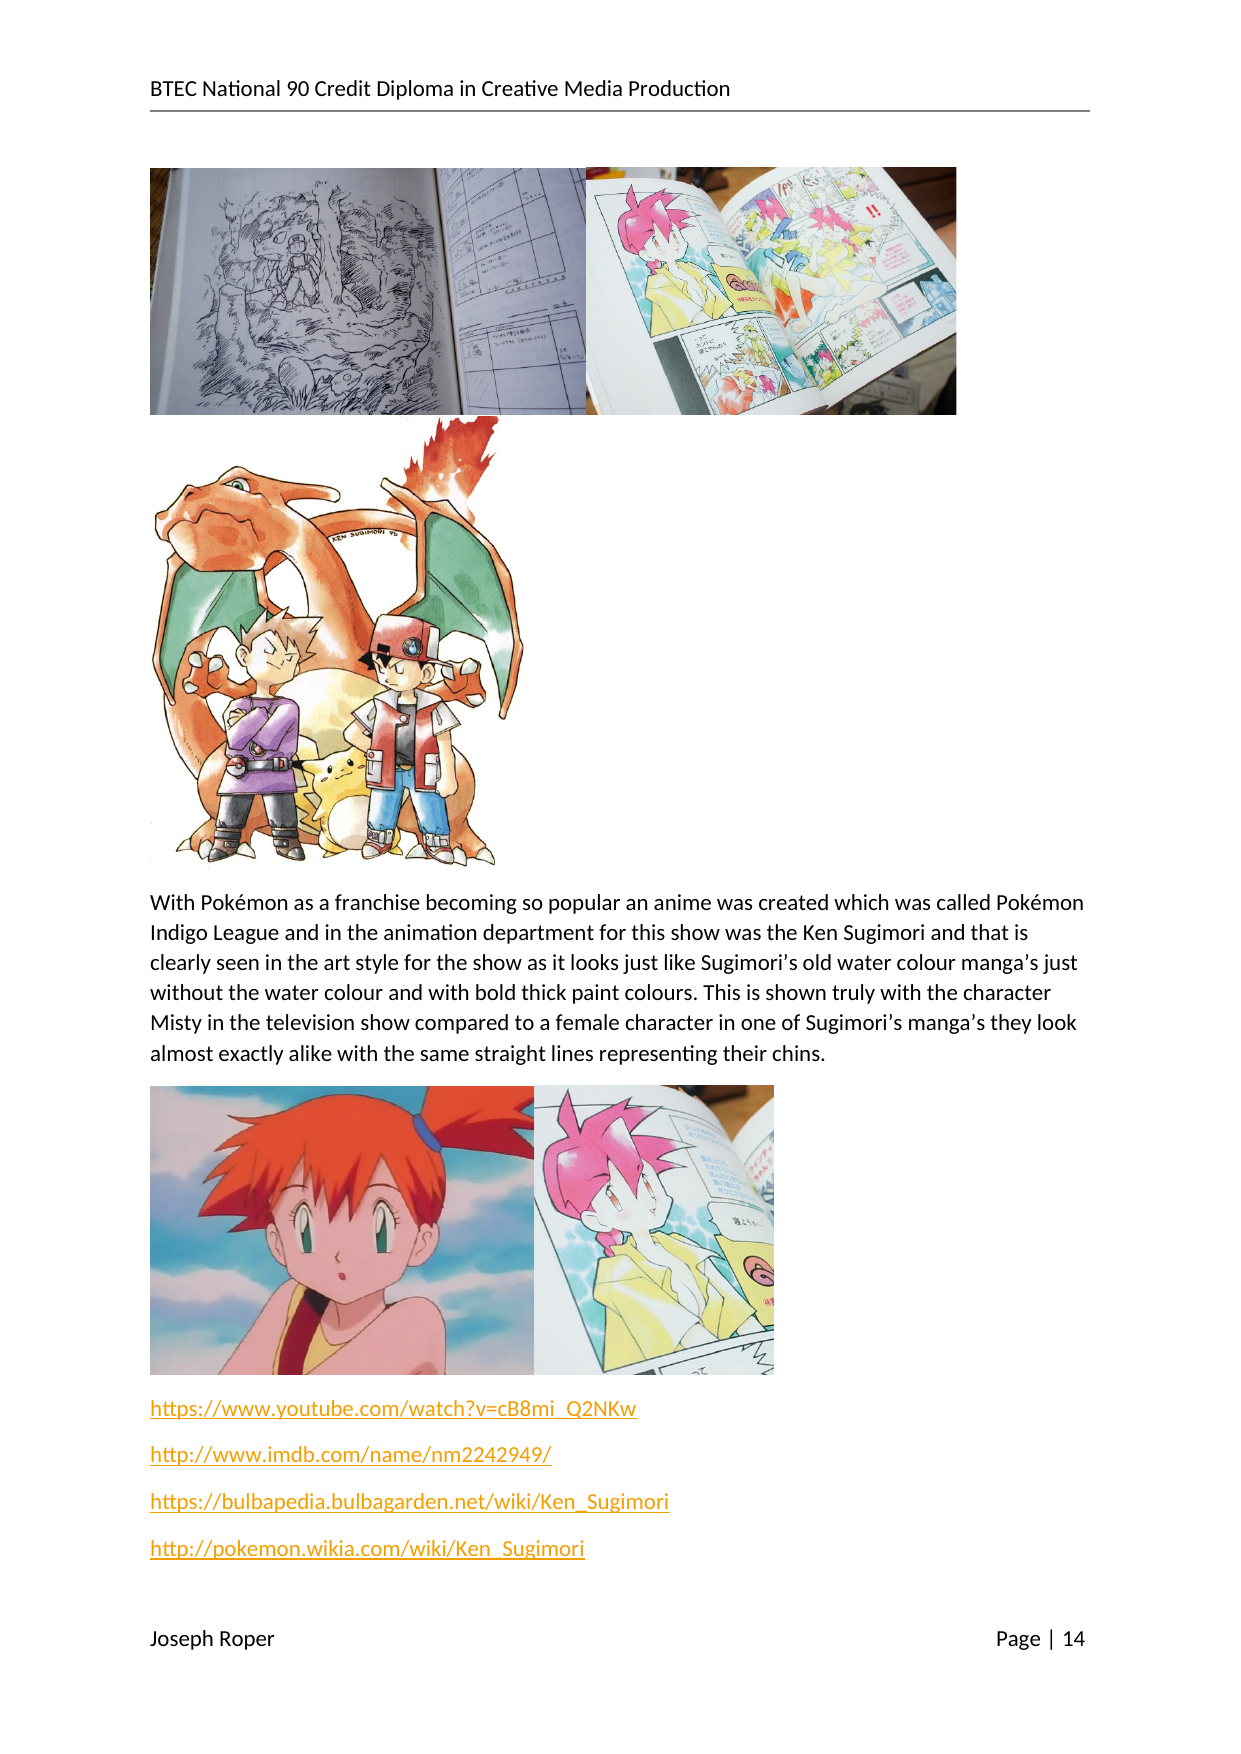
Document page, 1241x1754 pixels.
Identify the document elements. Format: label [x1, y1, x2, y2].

picture [150, 1085, 774, 1375]
picture [150, 416, 524, 869]
picture [150, 167, 957, 415]
